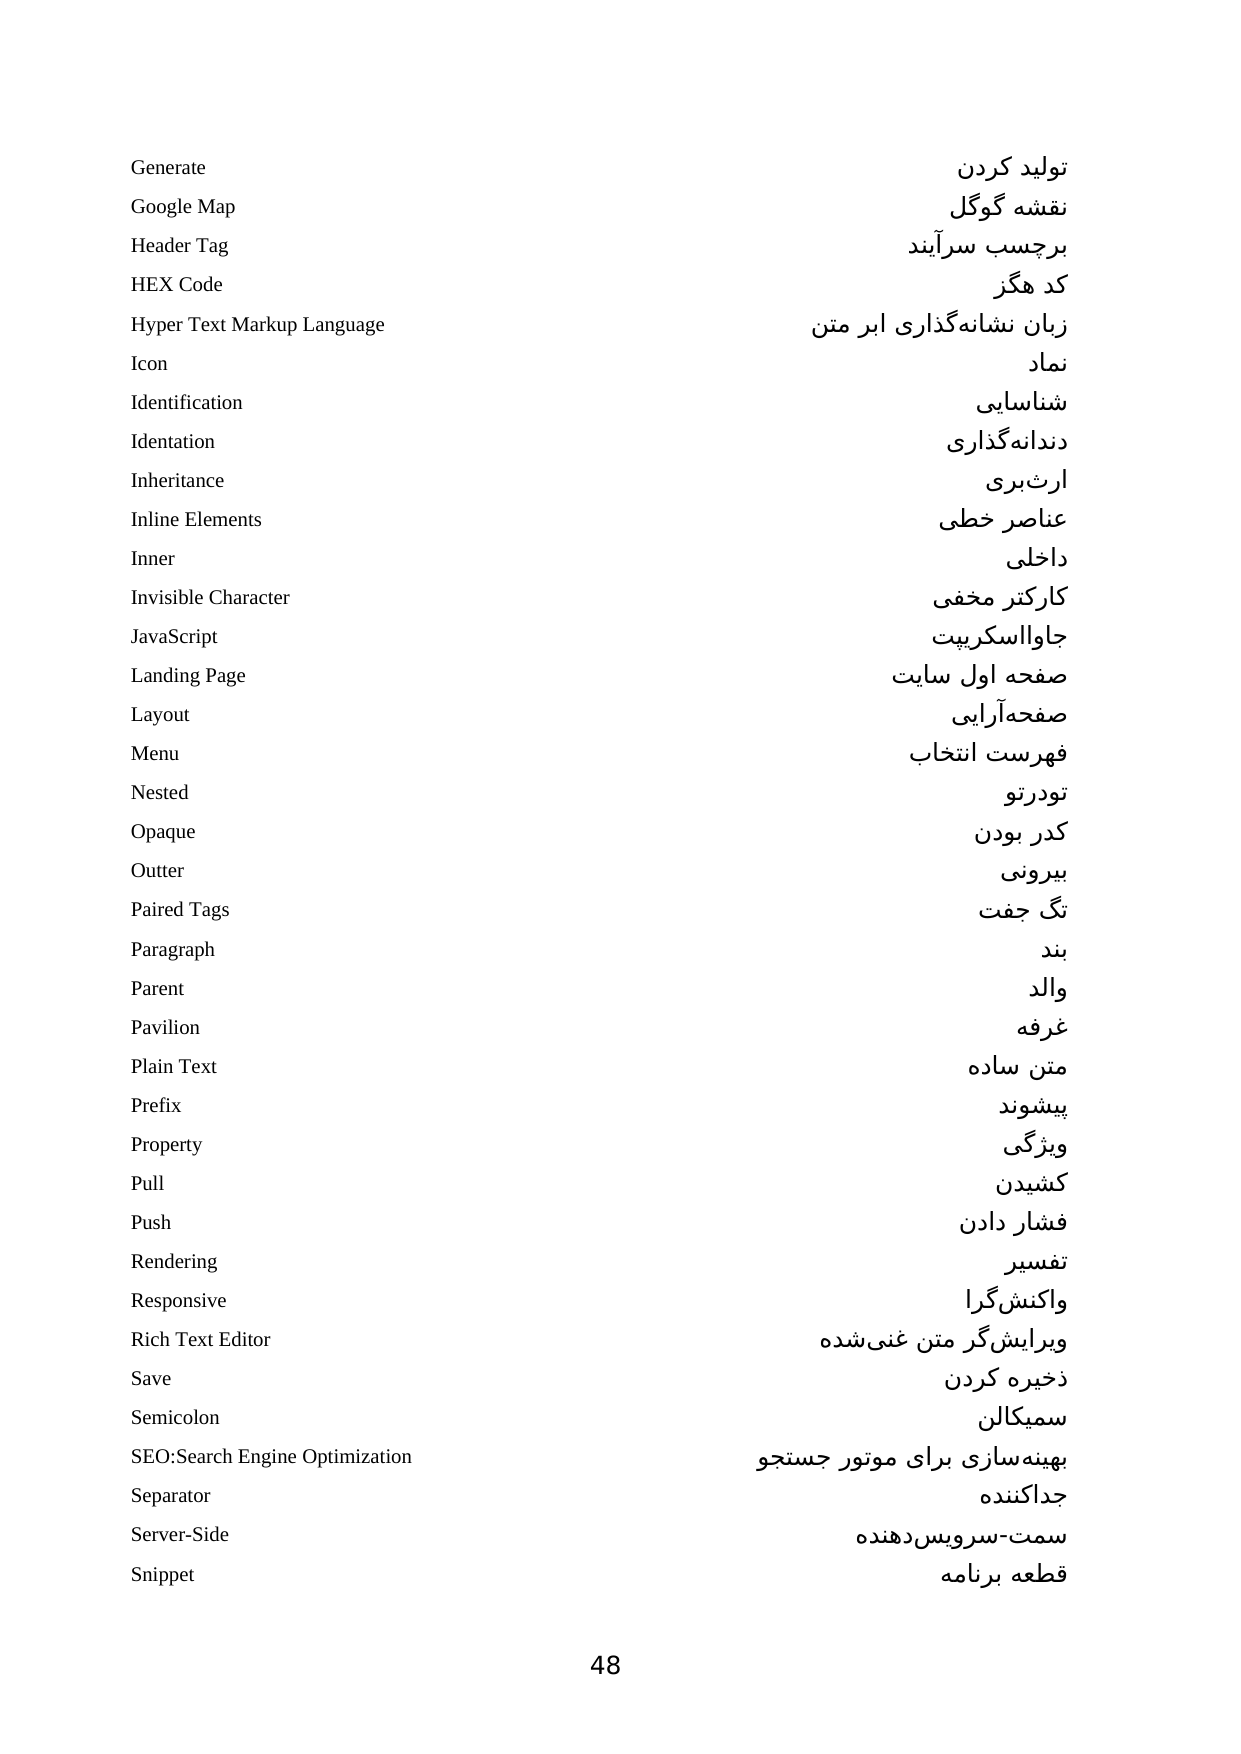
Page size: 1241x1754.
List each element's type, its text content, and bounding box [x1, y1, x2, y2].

table_cell صفحه اول سایت [592, 656, 1079, 694]
table_cell شناسایی [592, 382, 1079, 421]
table_cell تودرتو [592, 773, 1079, 812]
table_cell فهرست انتخاب [592, 734, 1079, 773]
table_cell Landing Page [119, 656, 592, 694]
table_cell Plain Text [119, 1046, 592, 1085]
table_cell Push [119, 1203, 592, 1241]
table_cell فشار دادن [592, 1203, 1079, 1241]
table_cell Rich Text Editor [119, 1320, 592, 1359]
table_cell Rendering [119, 1241, 592, 1281]
table_cell SEO:Search Engine Optimization [119, 1437, 592, 1476]
table_cell JavaScript [119, 616, 592, 656]
table_cell Paired Tags [119, 890, 592, 929]
table_cell Property [119, 1124, 592, 1163]
table_cell ویرایش‌گر متن غنی‌شده [592, 1320, 1079, 1359]
table_cell Generate [119, 148, 592, 187]
table_cell پیشوند [592, 1085, 1079, 1124]
table_cell Pull [119, 1163, 592, 1202]
table_cell HEX Code [119, 265, 592, 304]
table_cell Menu [119, 734, 592, 773]
table_cell نقشه گوگل [592, 187, 1079, 226]
table_cell ذخیره کردن [592, 1359, 1079, 1398]
table_cell Server-Side [119, 1515, 592, 1554]
table_cell داخلی [592, 538, 1079, 577]
table_cell صفحه‌آرایی [592, 695, 1079, 734]
table_cell Inheritance [119, 460, 592, 499]
table_cell Paragraph [119, 929, 592, 968]
table_cell تگ جفت [592, 890, 1079, 929]
table_cell برچسب سرآیند [592, 226, 1079, 265]
table_cell غرفه [592, 1007, 1079, 1046]
table_cell Prefix [119, 1085, 592, 1124]
table_cell Invisible Character [119, 578, 592, 616]
table_cell Hyper Text Markup Language [119, 304, 592, 343]
table_cell کارکتر مخفی [592, 578, 1079, 616]
table_cell Inline Elements [119, 499, 592, 538]
table_cell بند [592, 929, 1079, 968]
table_cell کدر بودن [592, 812, 1079, 851]
table_cell Responsive [119, 1281, 592, 1319]
table_cell Opaque [119, 812, 592, 851]
table_cell Separator [119, 1476, 592, 1515]
table_cell عناصر خطی [592, 499, 1079, 538]
table_cell متن ساده [592, 1046, 1079, 1085]
table_cell ویژگی [592, 1124, 1079, 1163]
table_cell جاوااسکریپت [592, 616, 1079, 656]
table_cell Save [119, 1359, 592, 1398]
table_cell قطعه برنامه [592, 1554, 1079, 1593]
table_cell دندانه‌گذاری [592, 421, 1079, 460]
table_cell Layout [119, 695, 592, 734]
table_cell سمت-سرویس‌دهنده [592, 1515, 1079, 1554]
table_cell Google Map [119, 187, 592, 226]
table_cell Identification [119, 382, 592, 421]
table_cell کشیدن [592, 1163, 1079, 1202]
table_cell کد هگز [592, 265, 1079, 304]
table_cell واکنش‌گرا [592, 1281, 1079, 1319]
table_cell Snippet [119, 1554, 592, 1593]
table_cell Identation [119, 421, 592, 460]
table_cell Icon [119, 343, 592, 382]
table_cell سمیکالن [592, 1398, 1079, 1437]
table_cell بهینه‌سازی برای موتور جستجو [592, 1437, 1079, 1476]
table_cell زبان نشانه‌گذاری ابر متن [592, 304, 1079, 343]
table_cell بیرونی [592, 851, 1079, 890]
table_cell تفسیر [592, 1241, 1079, 1281]
table_cell جداکننده [592, 1476, 1079, 1515]
table_cell والد [592, 968, 1079, 1007]
table_cell نماد [592, 343, 1079, 382]
table_cell Inner [119, 538, 592, 577]
table_cell ارث‌بری [592, 460, 1079, 499]
table_cell Header Tag [119, 226, 592, 265]
table_cell Parent [119, 968, 592, 1007]
table_cell تولید کردن [592, 148, 1079, 187]
table_cell Semicolon [119, 1398, 592, 1437]
table_cell Nested [119, 773, 592, 812]
table_cell Outter [119, 851, 592, 890]
table_cell Pavilion [119, 1007, 592, 1046]
